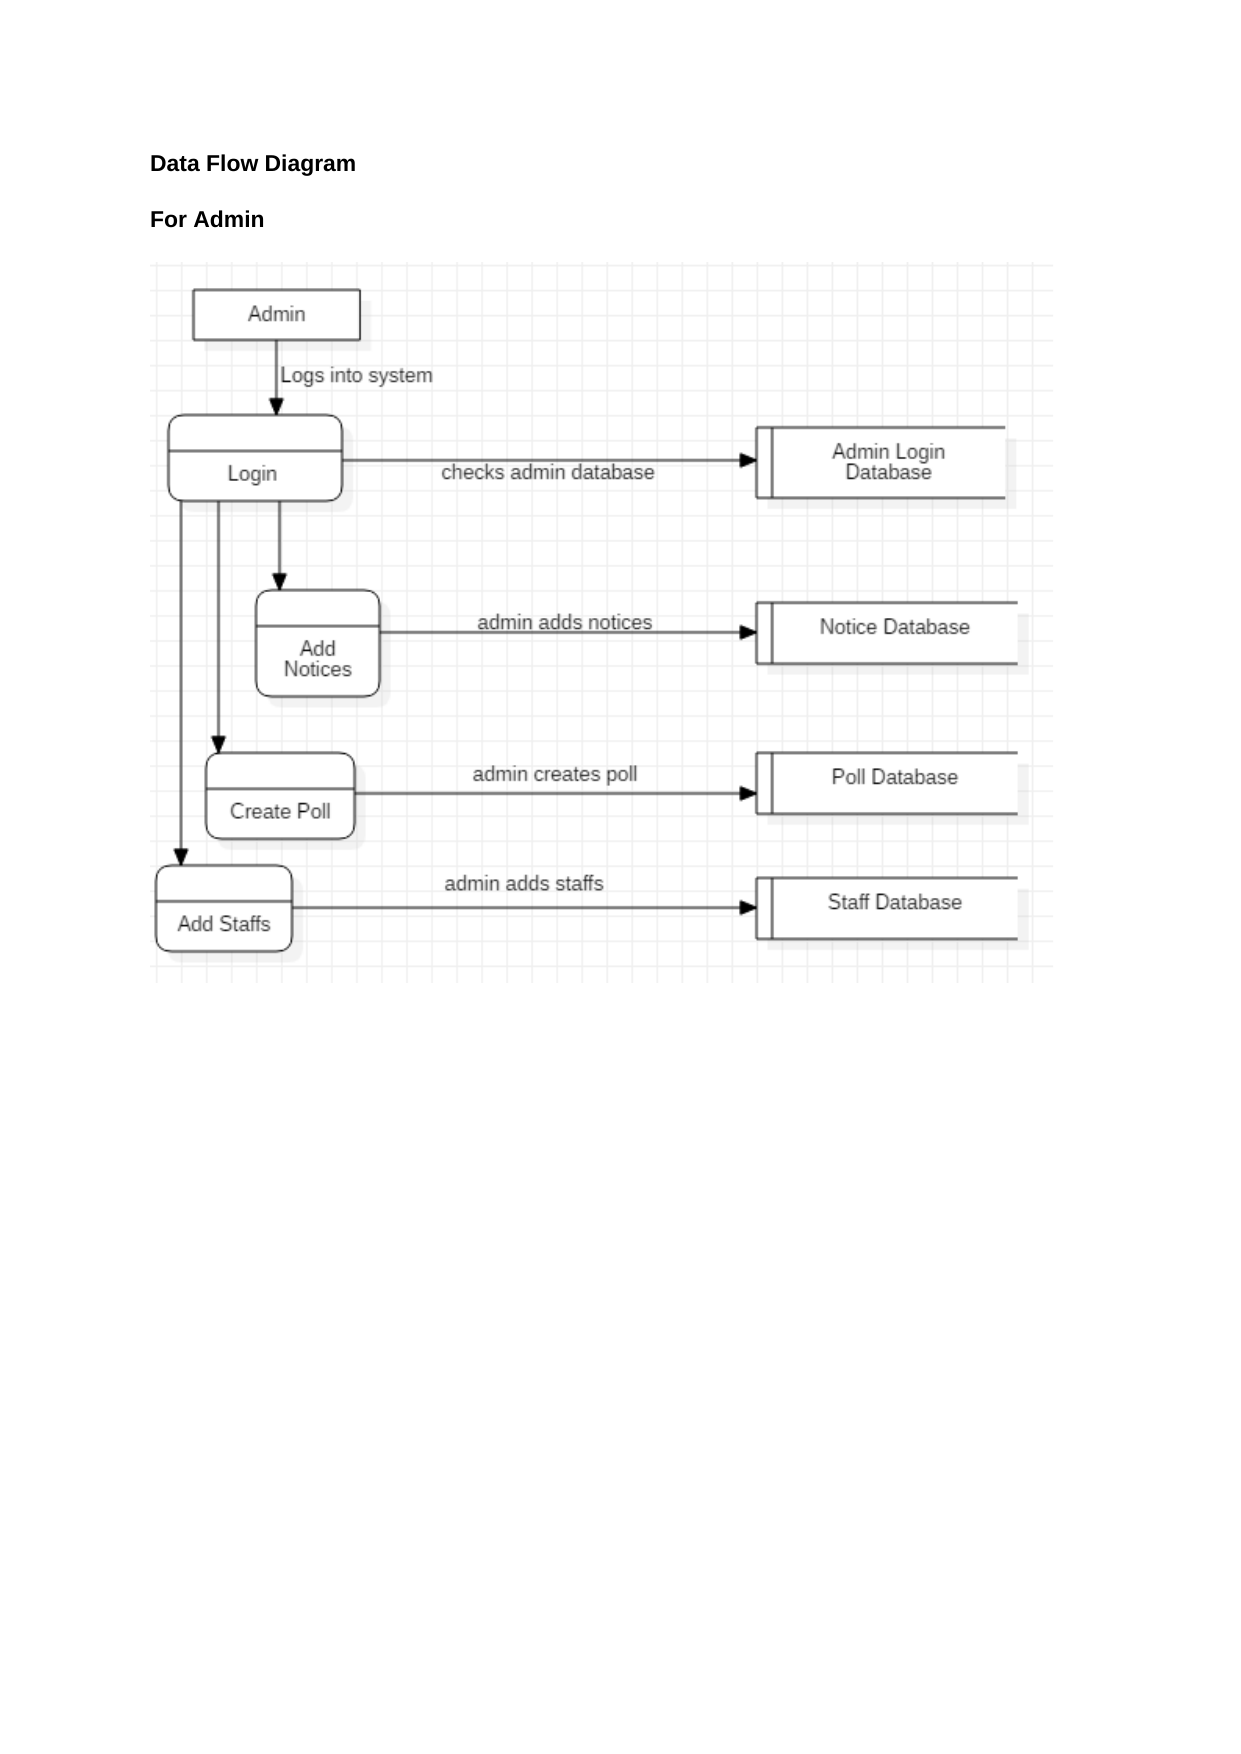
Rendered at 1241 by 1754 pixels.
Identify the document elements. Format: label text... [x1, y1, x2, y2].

text Data Flow Diagram [150, 150, 1090, 176]
text For Admin [150, 206, 1090, 232]
picture [150, 262, 1054, 983]
